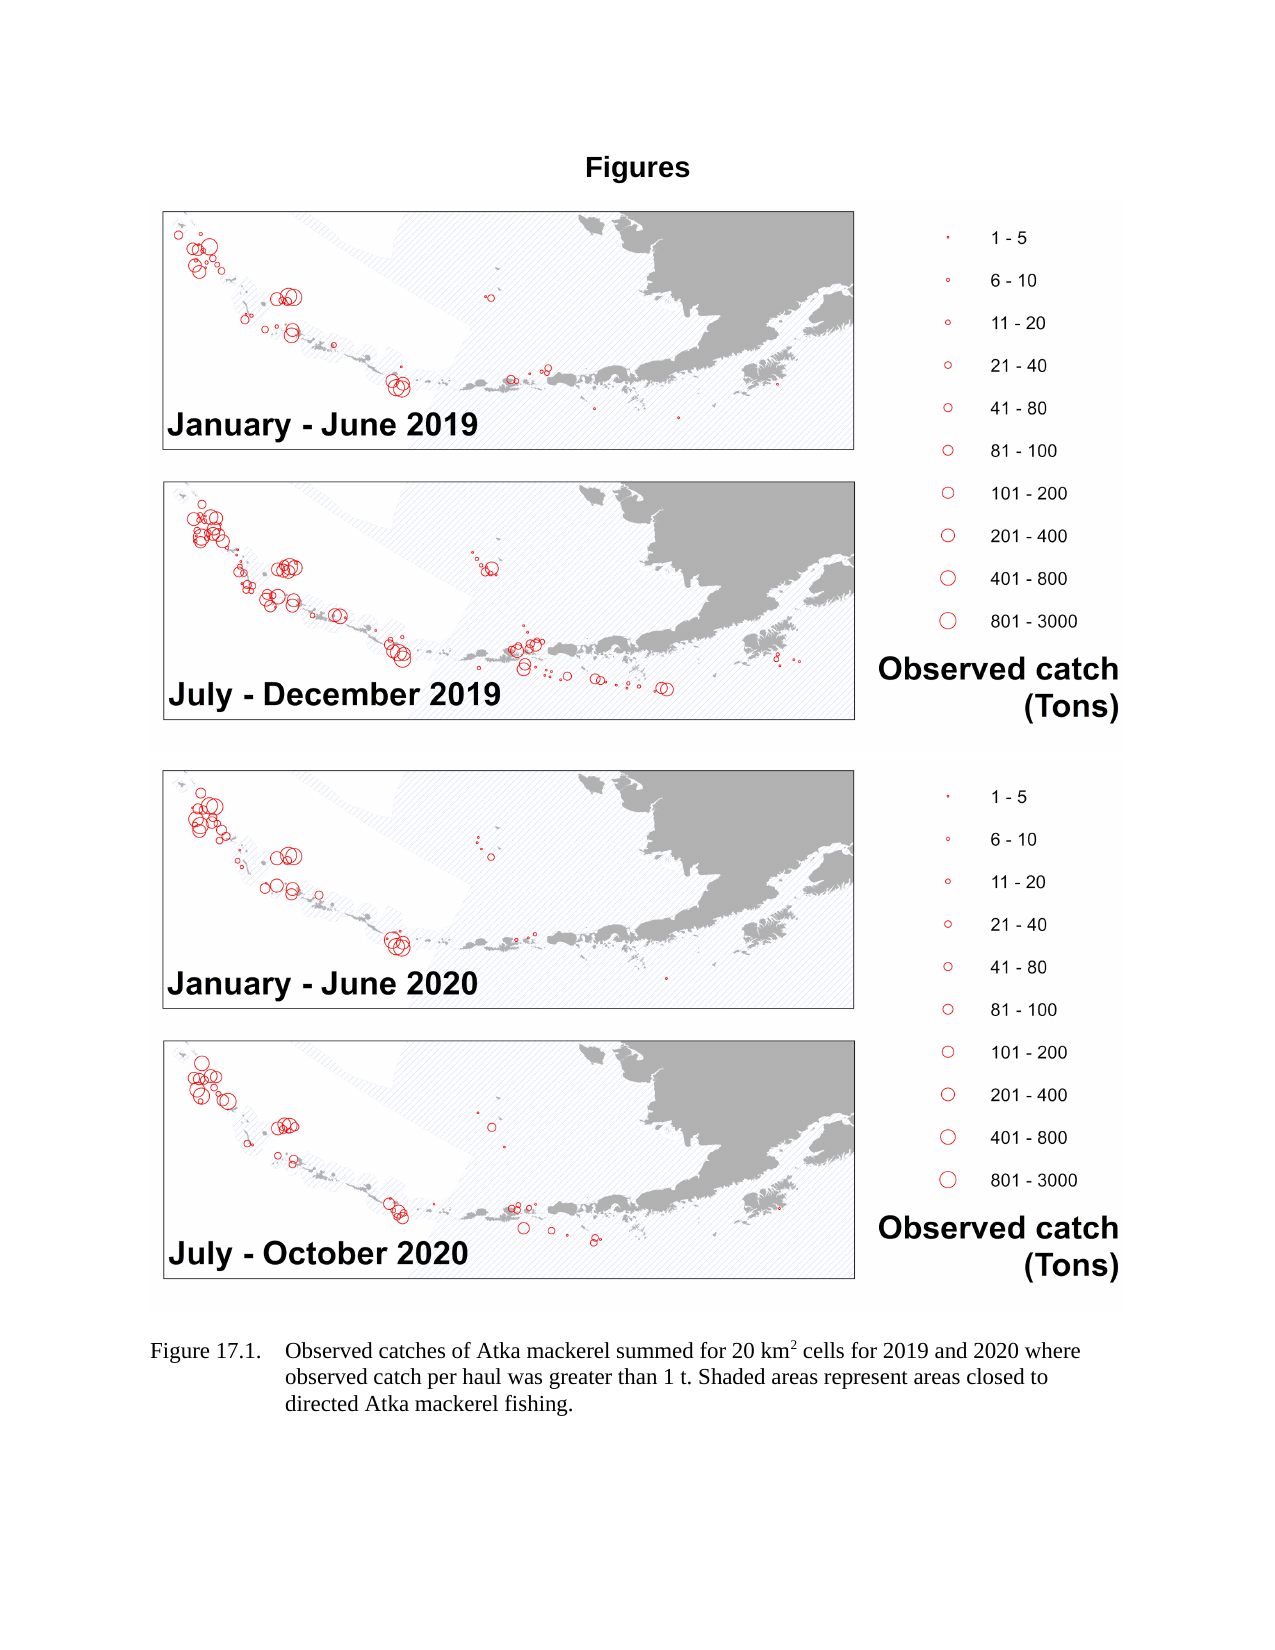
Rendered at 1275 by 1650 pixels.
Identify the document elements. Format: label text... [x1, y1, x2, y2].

text Figure 17.1. Observed catches of Atka mackerel summed for 20 km2 cells for 2019 and 2020 where observed catch per haul was greater than 1 t. Shaded areas represent areas closed to directed Atka mackerel fishing. [150, 1337, 1125, 1416]
picture [150, 759, 1125, 1312]
subtitle Figures [150, 150, 1125, 183]
picture [150, 200, 1125, 753]
